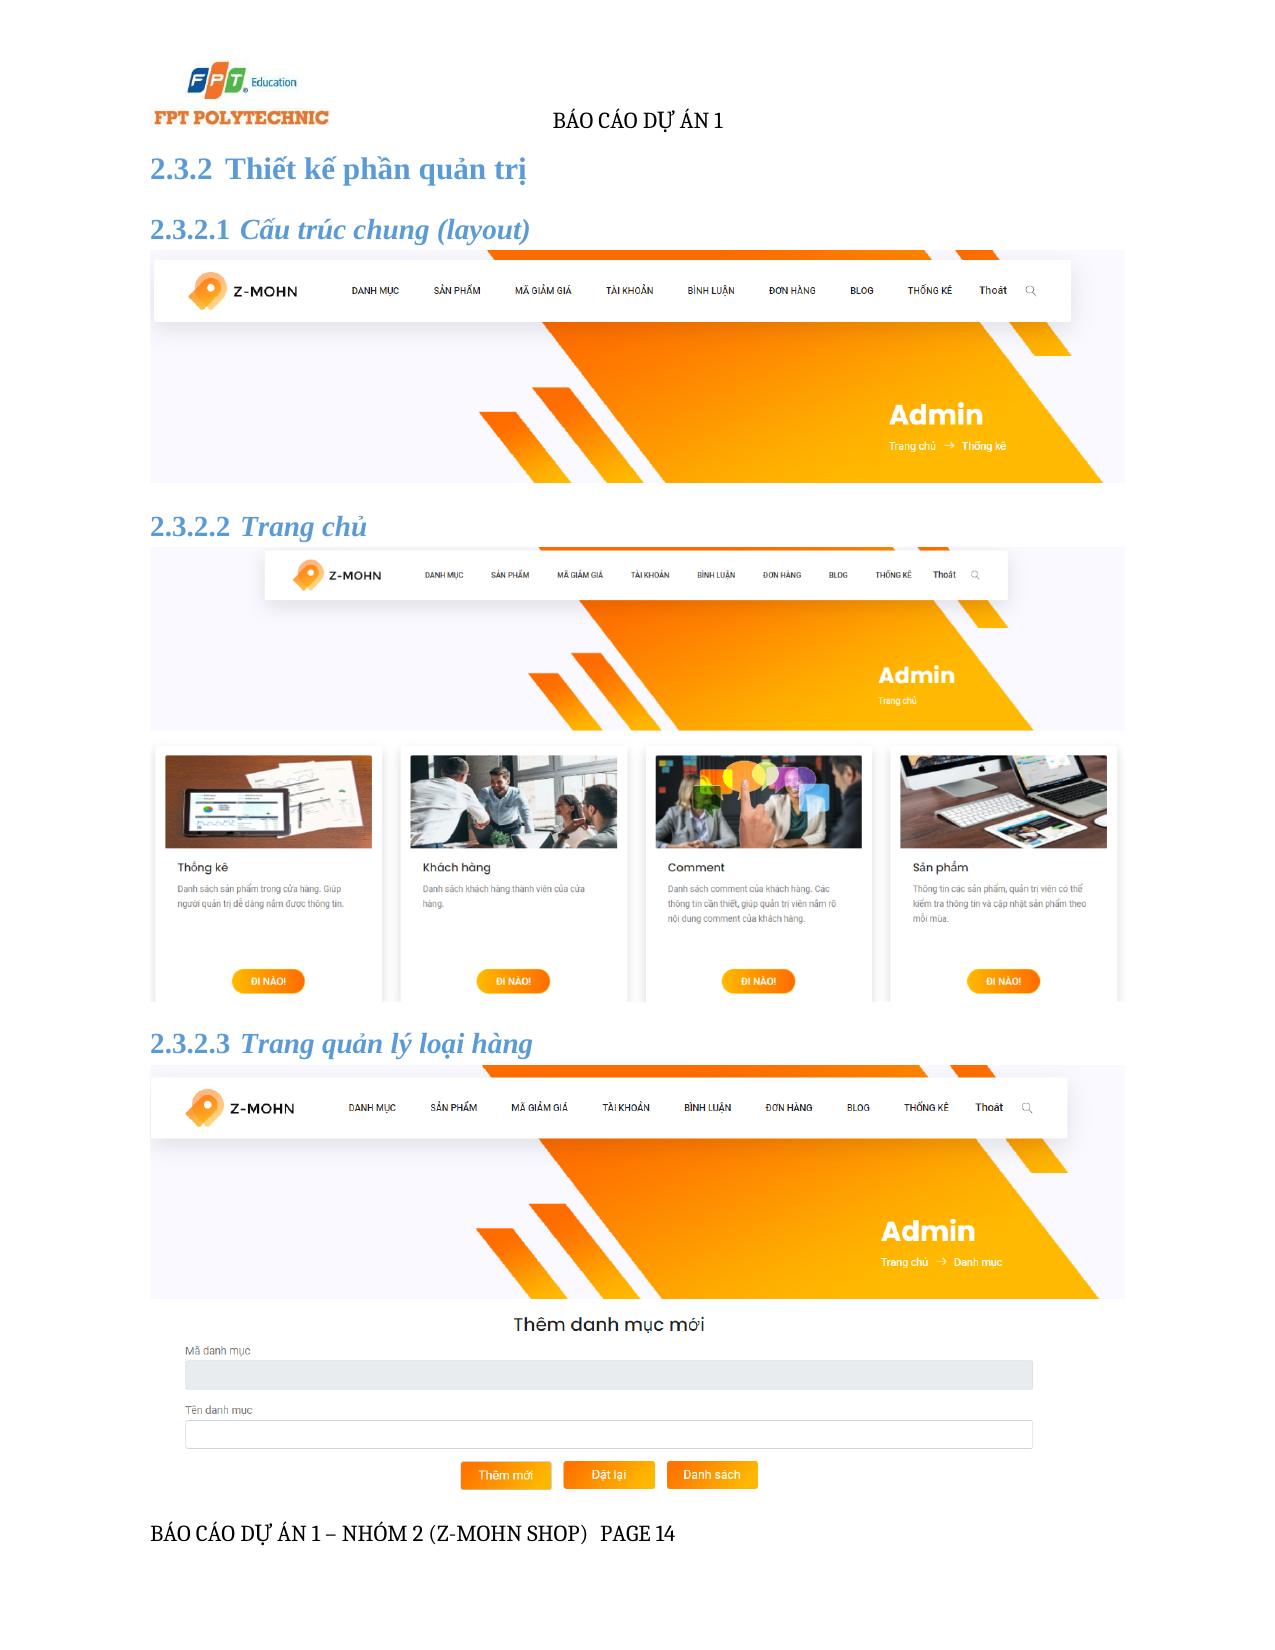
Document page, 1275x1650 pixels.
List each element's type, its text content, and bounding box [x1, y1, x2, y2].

subtitle Trang quản lý loại hàng [150, 1027, 1125, 1060]
picture [150, 250, 1125, 484]
subtitle Trang chủ [150, 509, 1125, 542]
picture [150, 547, 1125, 1002]
subtitle Thiết kế phần quản trị [150, 150, 1125, 186]
picture [150, 1065, 1125, 1499]
picture [150, 59, 331, 129]
subtitle Cấu trúc chung (layout) [150, 212, 1125, 246]
